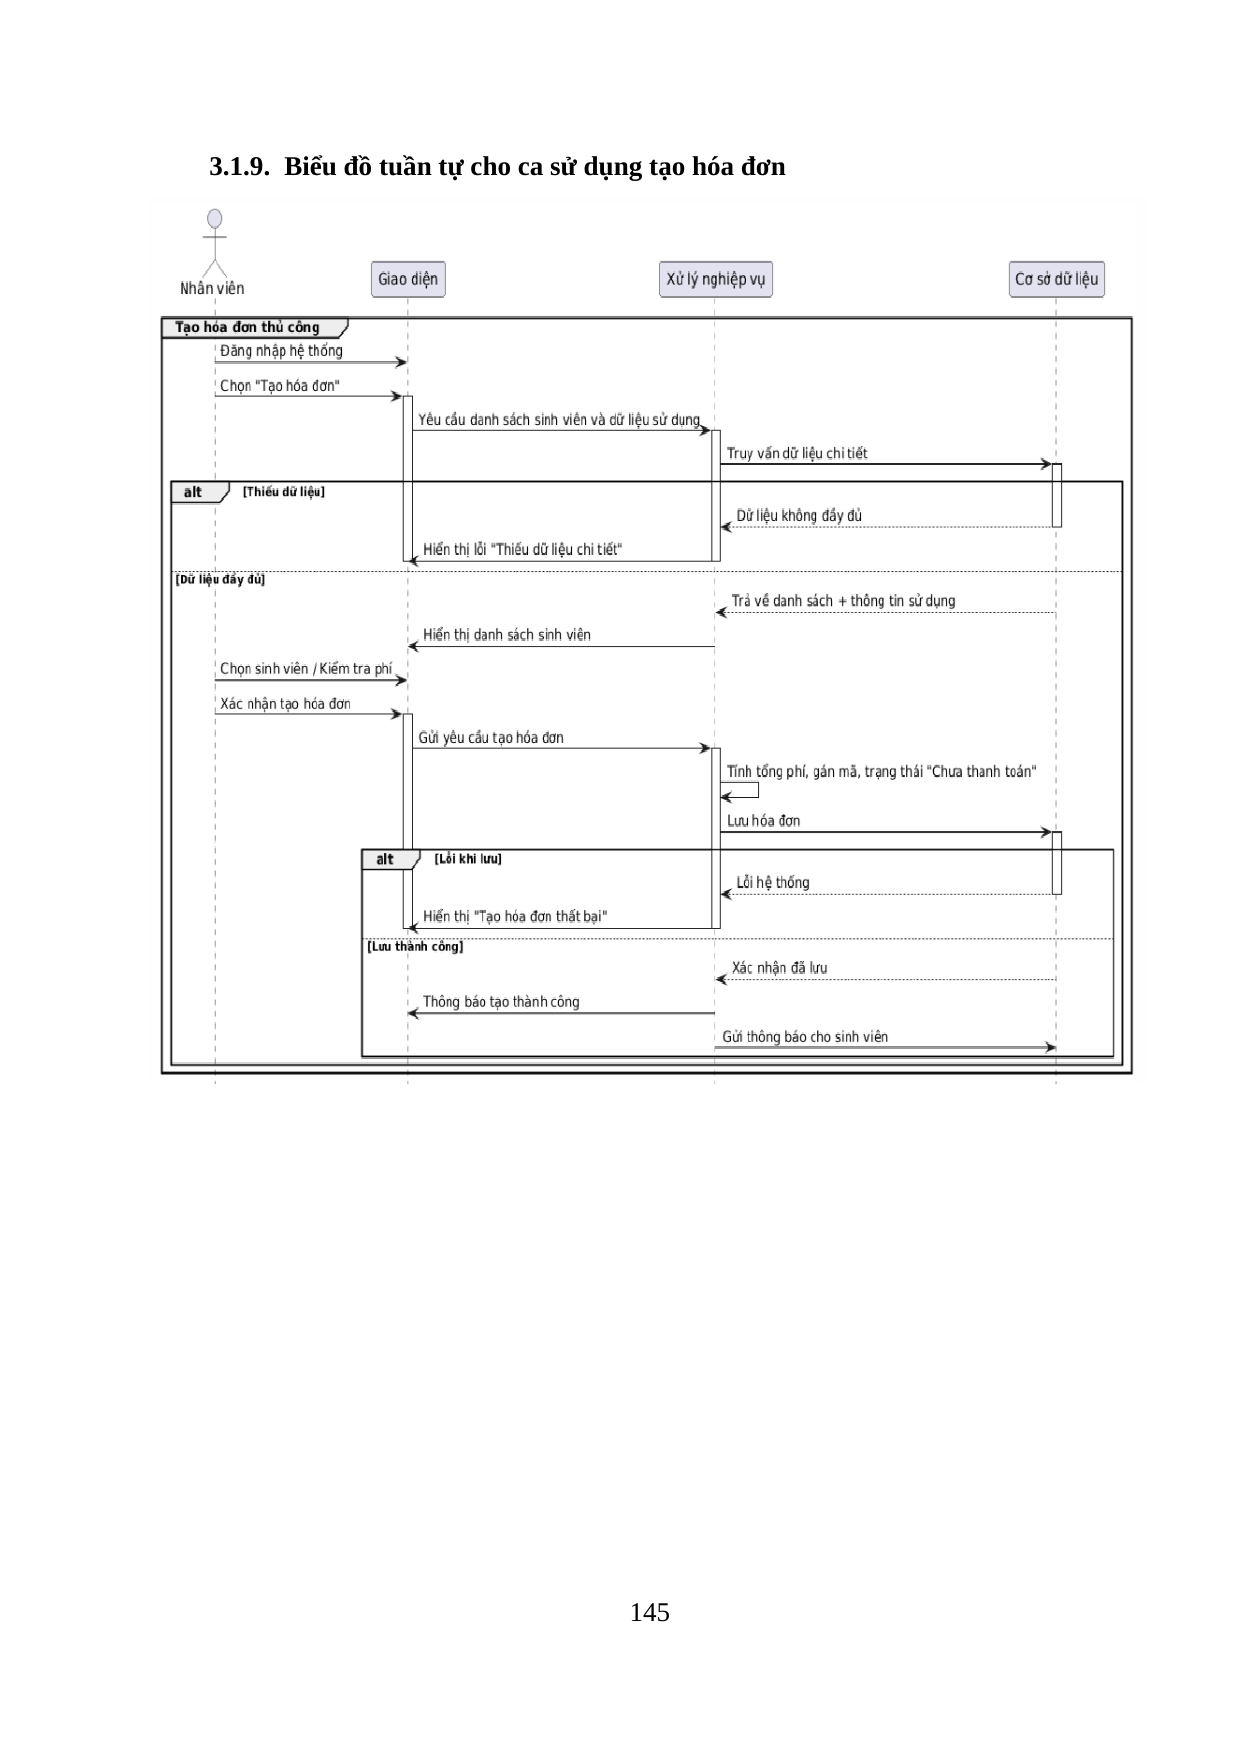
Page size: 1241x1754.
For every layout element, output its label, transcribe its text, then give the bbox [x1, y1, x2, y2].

picture [150, 197, 1147, 1084]
subtitle Biểu đồ tuần tự cho ca sử dụng tạo hóa đơn [209, 150, 1090, 181]
